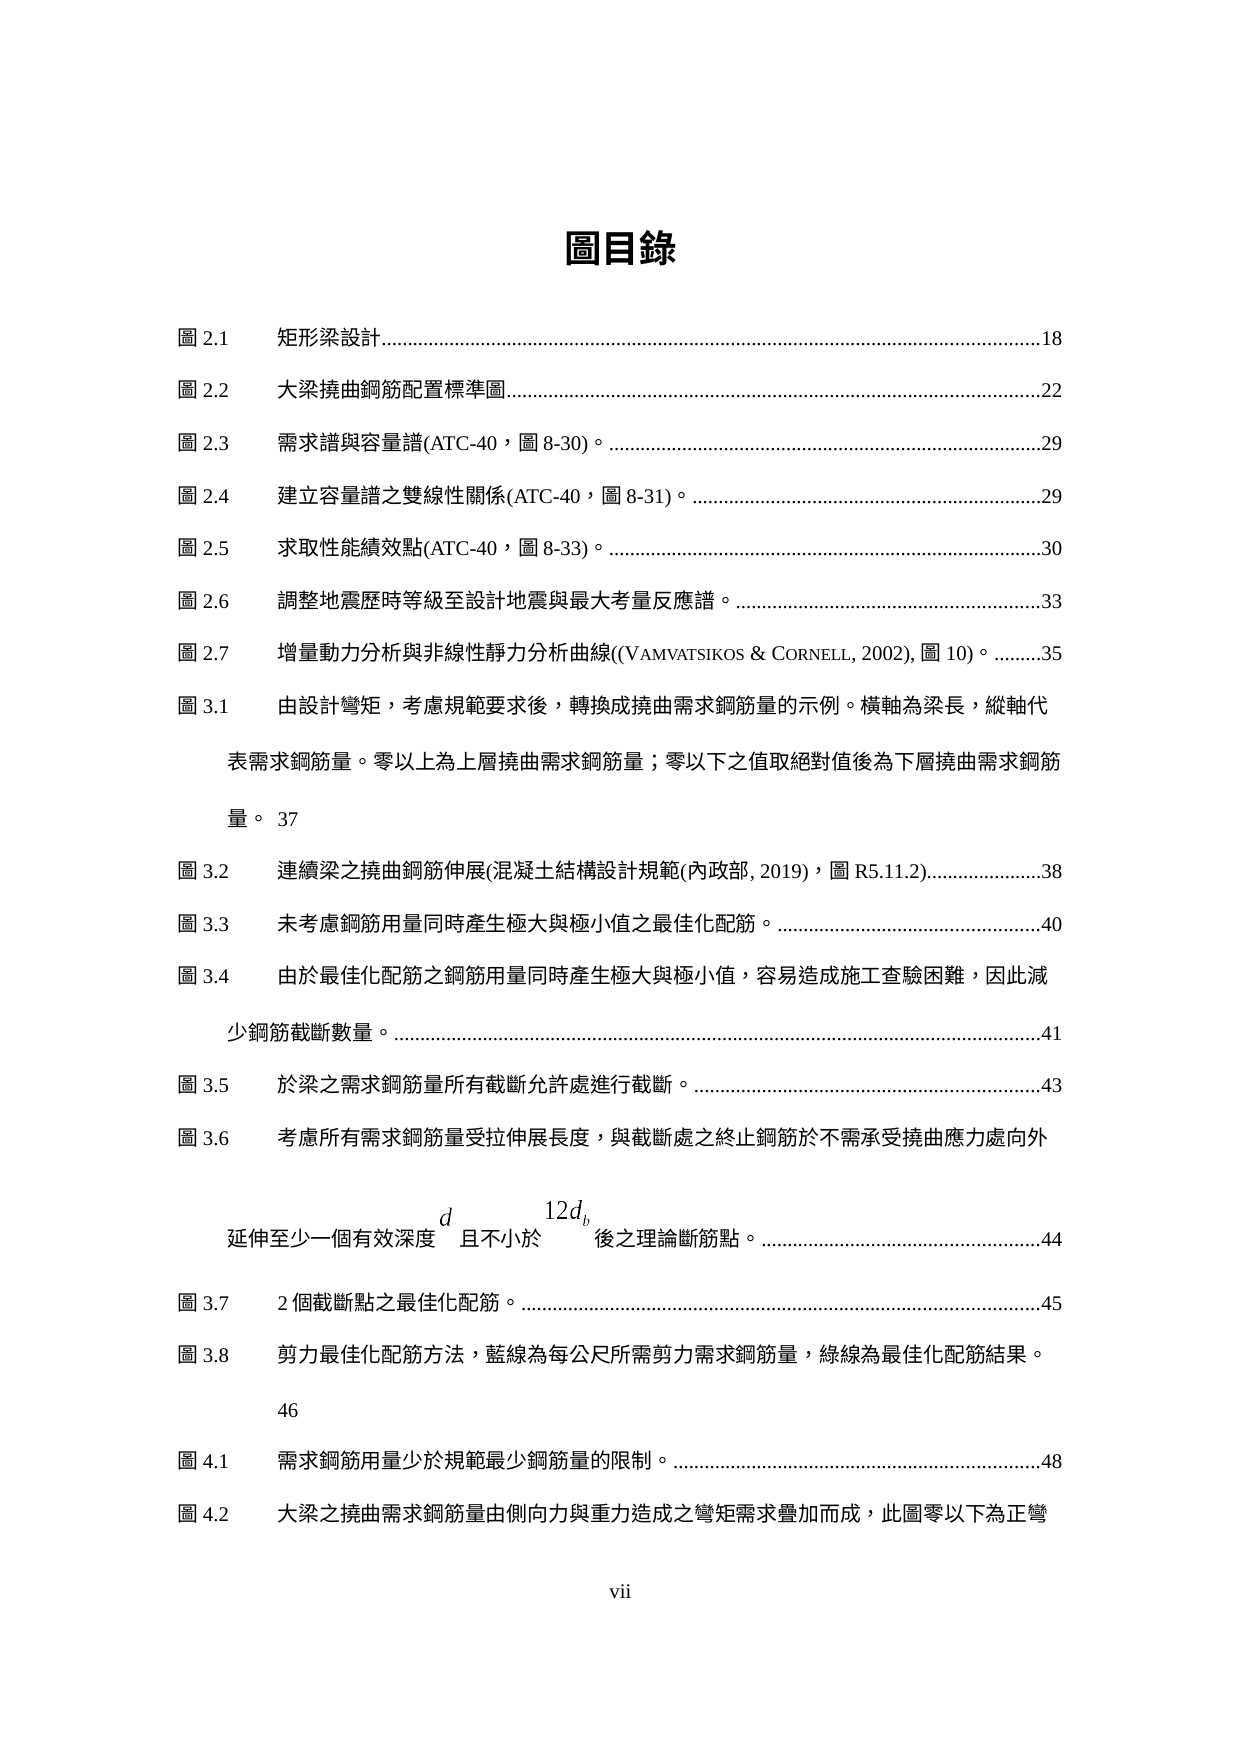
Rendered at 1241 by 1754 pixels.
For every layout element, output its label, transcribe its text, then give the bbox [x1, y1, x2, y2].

text 圖 3.4 由於最佳化配筋之鋼筋用量同時產生極大與極小值，容易造成施工查驗困難，因此減少鋼筋截斷數量。 41 [177, 956, 1063, 1050]
text 圖 3.2 連續梁之撓曲鋼筋伸展(混凝土結構設計規範(內政部, 2019)，圖R5.11.2) 38 [177, 851, 1063, 888]
text 圖 3.7 2個截斷點之最佳化配筋。 45 [177, 1282, 1063, 1320]
text 圖 3.5 於梁之需求鋼筋量所有截斷允許處進行截斷。 43 [177, 1065, 1063, 1102]
title 圖目錄 [177, 209, 1063, 284]
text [177, 1493, 1063, 1531]
text 圖 2.2 大梁撓曲鋼筋配置標準圖 22 [177, 370, 1063, 407]
text 圖 3.3 未考慮鋼筋用量同時產生極大與極小值之最佳化配筋。 40 [177, 903, 1063, 941]
text 圖 3.8 剪力最佳化配筋方法，藍線為每公尺所需剪力需求鋼筋量，綠線為最佳化配筋結果。 46 [177, 1335, 1063, 1429]
text 圖 3.1 由設計彎矩，考慮規範要求後，轉換成撓曲需求鋼筋量的示例。橫軸為梁長，縱軸代表需求鋼筋量。零以上為上層撓曲需求鋼筋量；零以下之值取絕對值後為下層撓曲需求鋼筋量。 37 [177, 686, 1063, 836]
text 圖 4.1 需求鋼筋用量少於規範最少鋼筋量的限制。 48 [177, 1441, 1063, 1478]
text 圖 2.6 調整地震歷時等級至設計地震與最大考量反應譜。 33 [177, 580, 1063, 618]
text 圖 2.1 矩形梁設計 18 [177, 317, 1063, 355]
text 圖 2.5 求取性能績效點(ATC-40，圖8-33)。 30 [177, 528, 1063, 565]
text 圖 2.3 需求譜與容量譜(ATC-40，圖8-30)。 29 [177, 423, 1063, 460]
text 圖 3.6 考慮所有需求鋼筋量受拉伸展長度，與截斷處之終止鋼筋於不需承受撓曲應力處向外延伸至少一個有效深度且不小於後之理論斷筋點。 44 [177, 1117, 1063, 1267]
text 圖 2.4 建立容量譜之雙線性關係(ATC-40，圖8-31)。 29 [177, 475, 1063, 513]
text 圖 2.7 增量動力分析與非線性靜力分析曲線((Vamvatsikos & Cornell, 2002), 圖10)。 35 [177, 633, 1063, 671]
